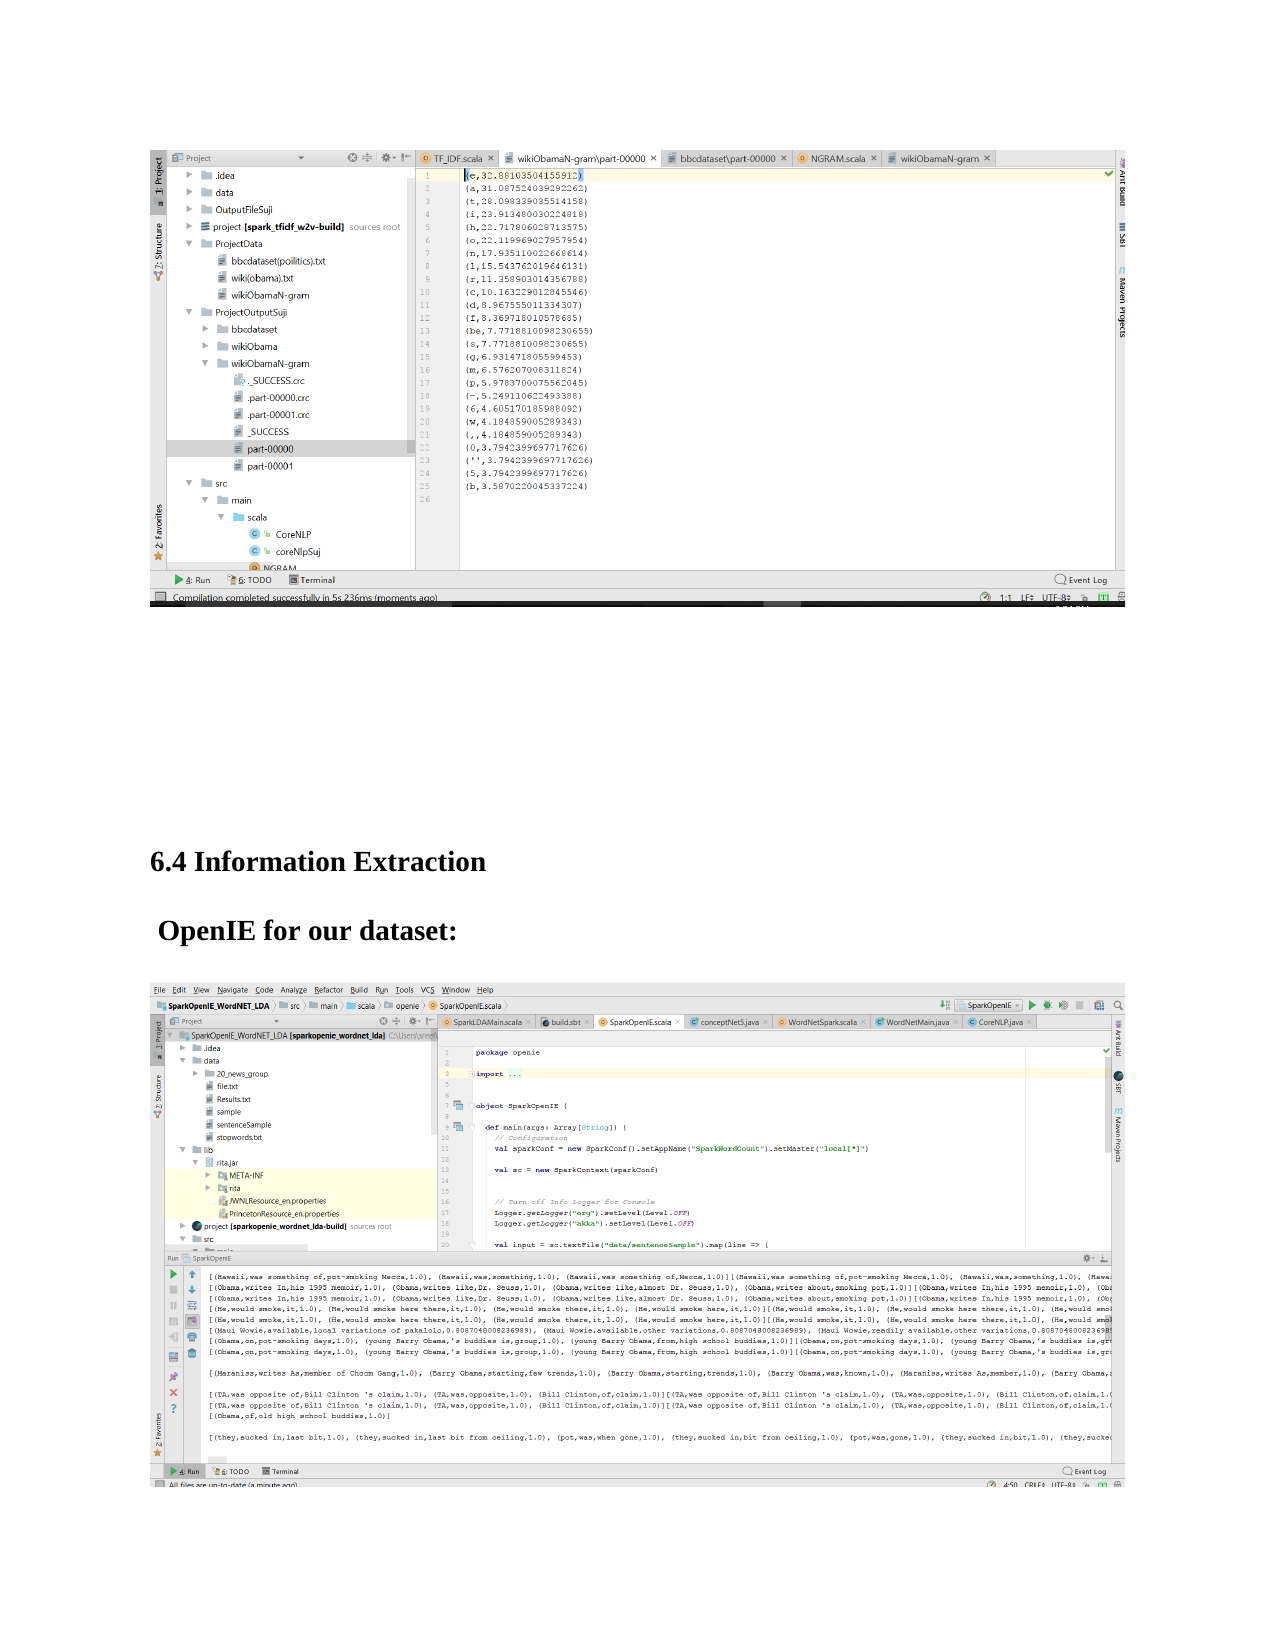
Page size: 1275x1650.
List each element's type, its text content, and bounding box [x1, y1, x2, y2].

picture [150, 980, 1125, 1487]
text OpenIE for our dataset: [150, 913, 1125, 946]
picture [150, 150, 1125, 607]
text 6.4 Information Extraction [150, 844, 1125, 878]
